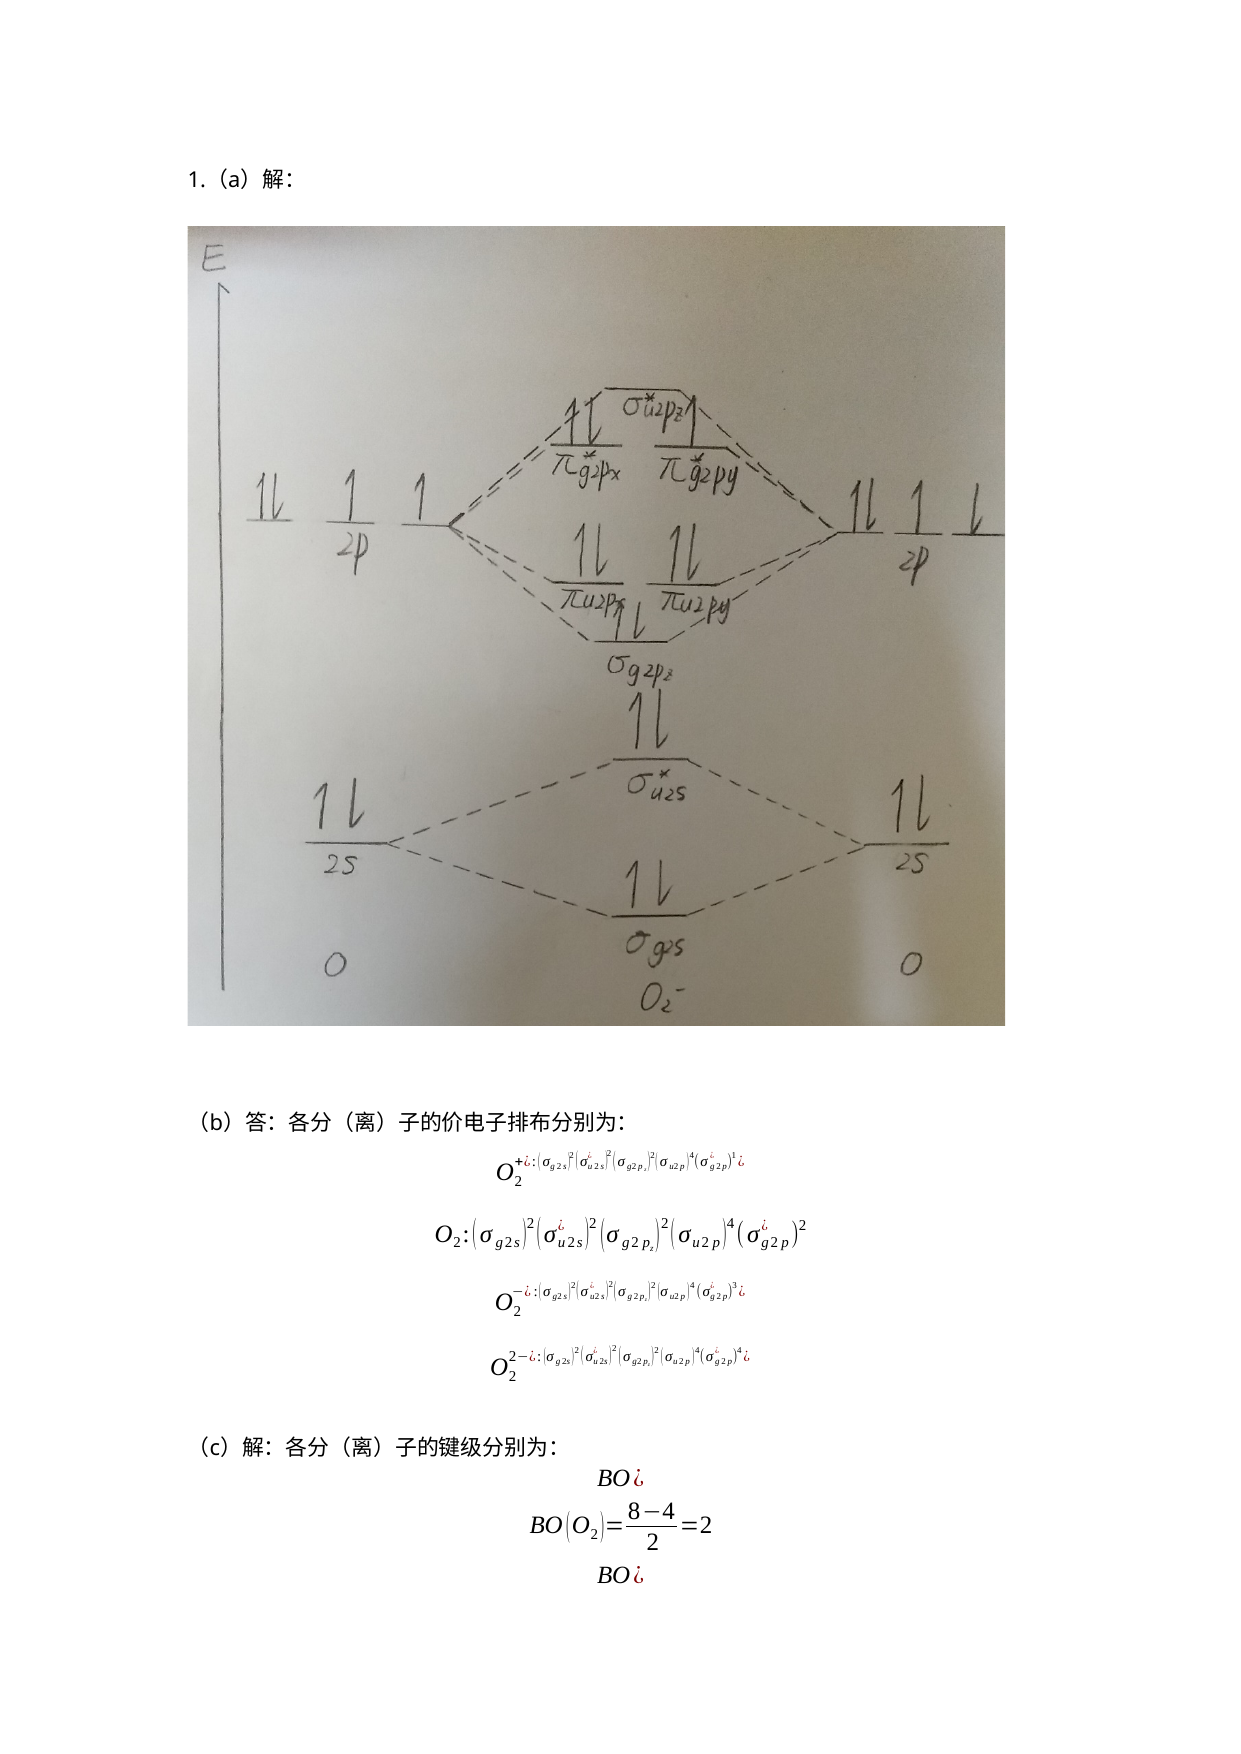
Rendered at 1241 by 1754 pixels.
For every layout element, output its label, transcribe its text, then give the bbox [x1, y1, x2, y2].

text （c）解：各分（离）子的键级分别为： [187, 1429, 1053, 1462]
text （b）答：各分（离）子的价电子排布分别为： [187, 1104, 1053, 1137]
text 1.（a）解： [187, 162, 1053, 194]
picture [187, 226, 1006, 1026]
